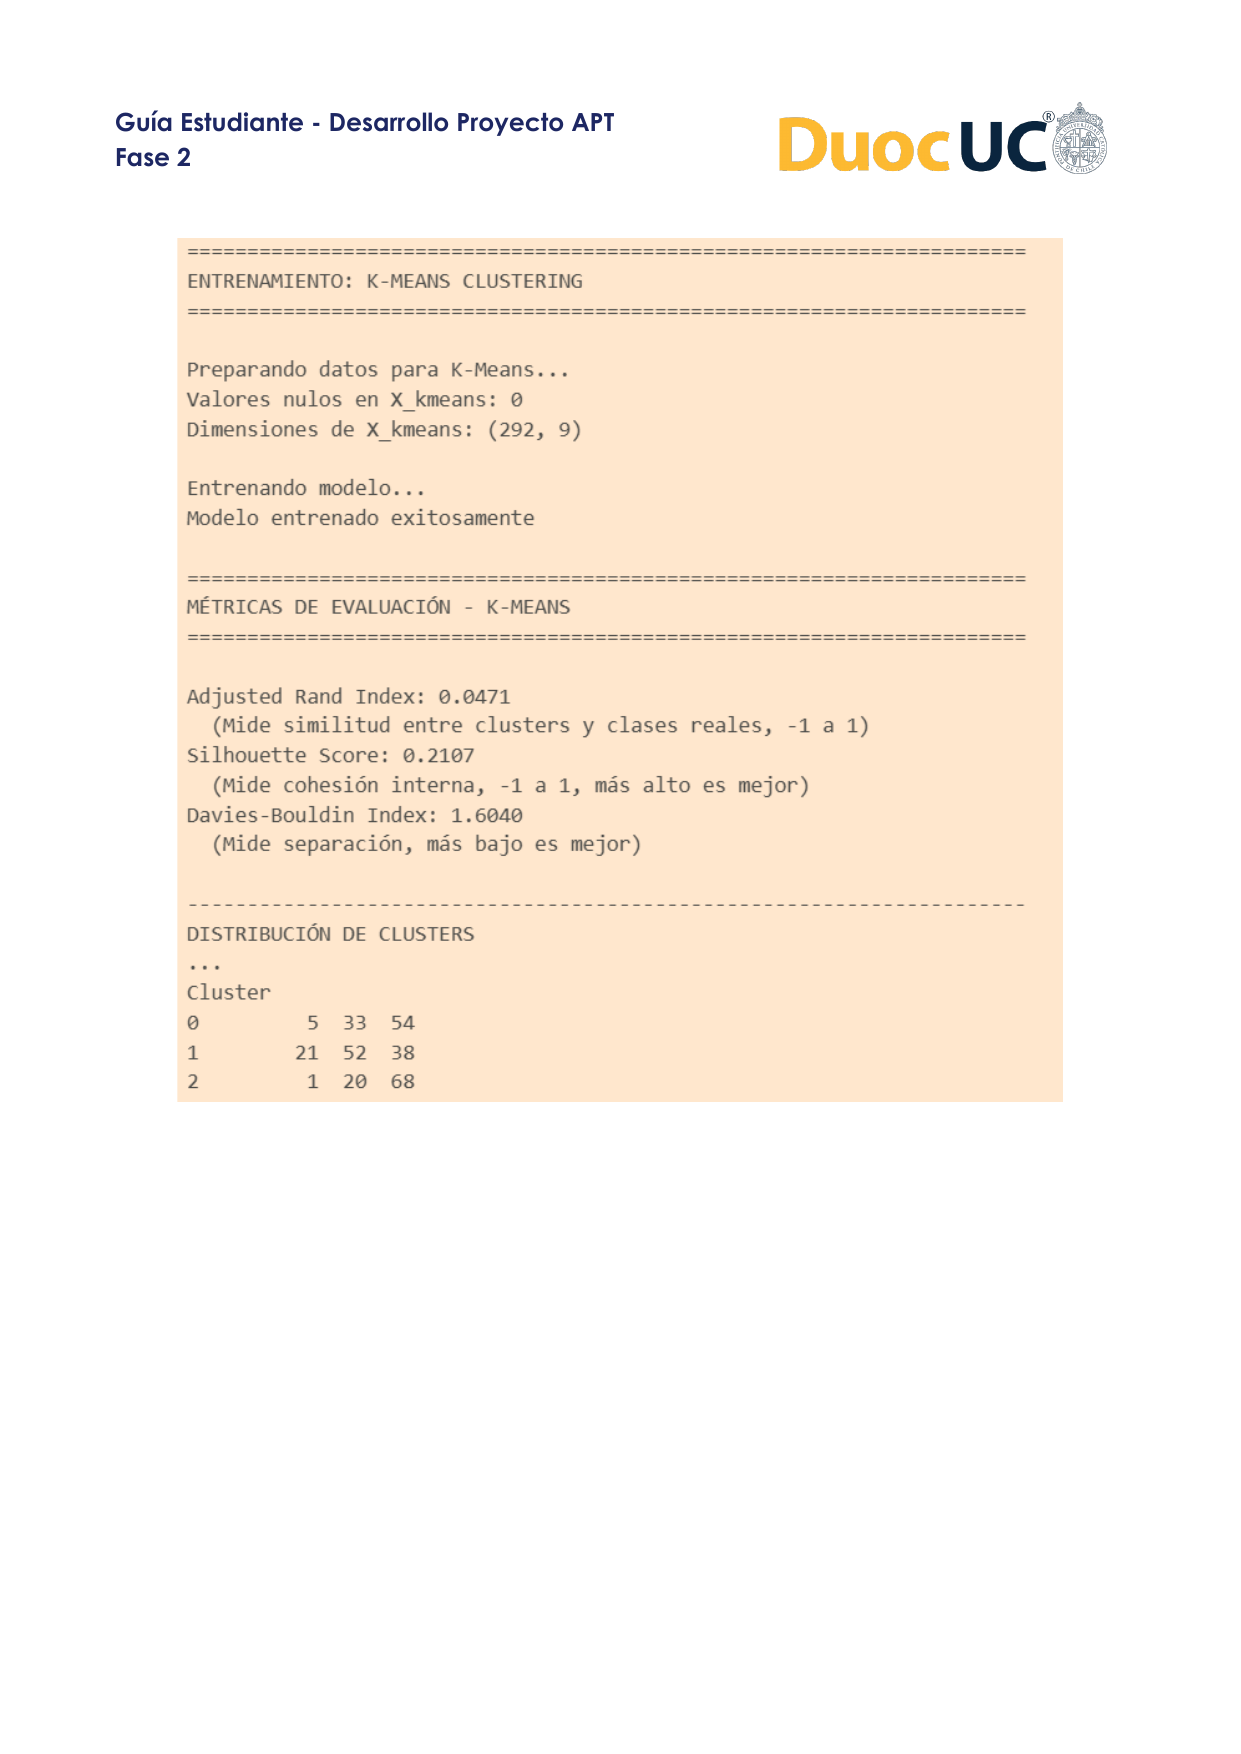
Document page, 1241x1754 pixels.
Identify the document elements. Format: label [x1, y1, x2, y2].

picture [779, 102, 1107, 174]
picture [177, 238, 1063, 1102]
